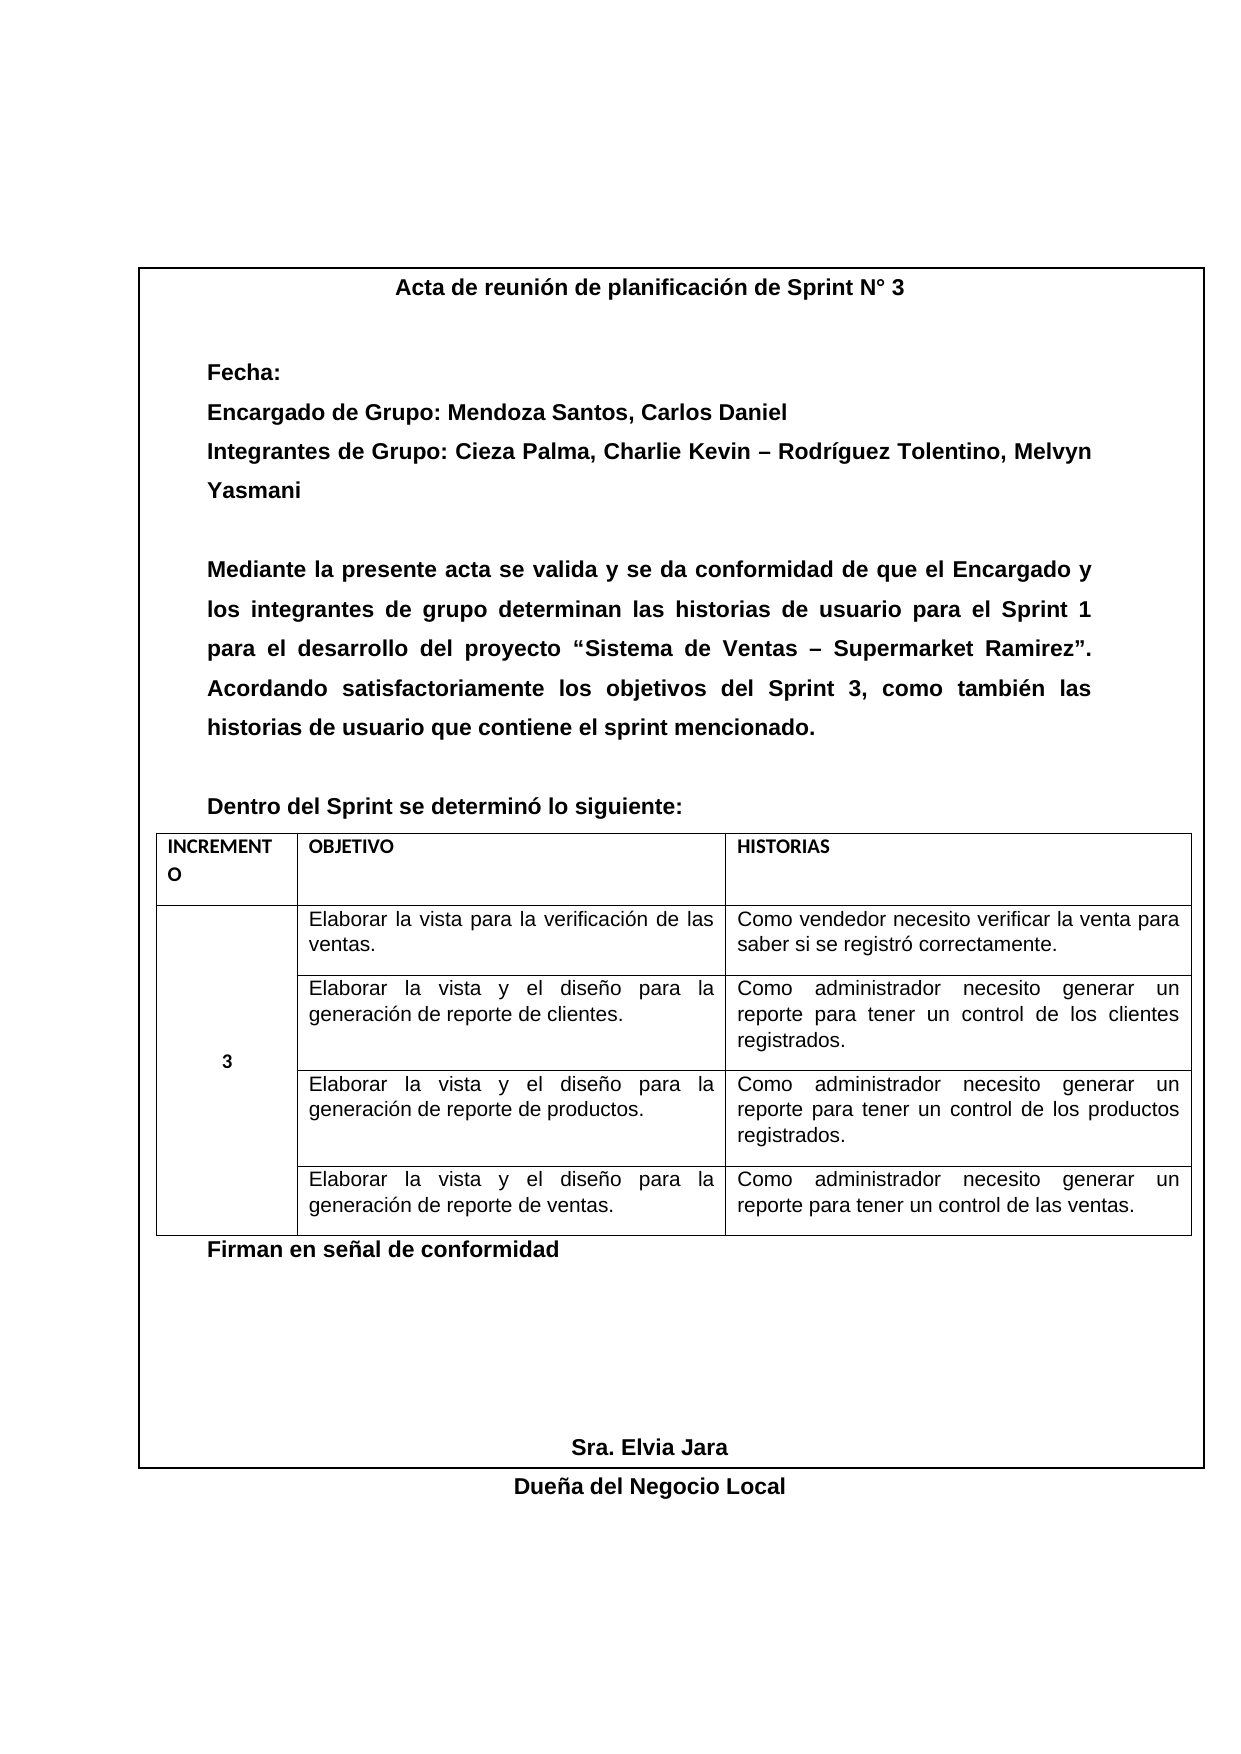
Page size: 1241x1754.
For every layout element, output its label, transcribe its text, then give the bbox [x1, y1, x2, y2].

table_cell Elaborar la vista y el diseño para la generación de reporte de clientes. [298, 976, 725, 1070]
text Firman en señal de conformidad [207, 1236, 1092, 1263]
table_cell Como administrador necesito generar un reporte para tener un control de las ventas. [726, 1167, 1191, 1235]
text Acta de reunión de planificación de Sprint N° 3 [207, 274, 1092, 300]
table_cell Como administrador necesito generar un reporte para tener un control de los productos registrados. [726, 1071, 1191, 1166]
table_cell Como administrador necesito generar un reporte para tener un control de los clientes registrados. [726, 976, 1191, 1070]
text Sra. Elvia Jara [207, 1434, 1092, 1460]
table_header HISTORIAS [726, 834, 1191, 905]
text Mediante la presente acta se valida y se da conformidad de que el Encargado y los integrantes de grupo determinan las historias de usuario para el Sprint 1 para el desarrollo del proyecto “Sistema de Ventas – Supermarket Ramirez”. Acordando satisfactoriamente los objetivos del Sprint 3, como también las historias de usuario que contiene el sprint mencionado. [207, 556, 1092, 741]
table_cell Elaborar la vista para la verificación de las ventas. [298, 906, 725, 975]
table_cell Como vendedor necesito verificar la venta para saber si se registró correctamente. [726, 906, 1191, 975]
text Fecha: [207, 359, 1092, 385]
table_header OBJETIVO [298, 834, 725, 905]
text Integrantes de Grupo: Cieza Palma, Charlie Kevin – Rodríguez Tolentino, Melvyn Yasmani [207, 438, 1092, 504]
text Dueña del Negocio Local [207, 1473, 1092, 1499]
table_cell 3 [157, 906, 297, 1235]
table_header INCREMENTO [157, 834, 297, 905]
table_cell Elaborar la vista y el diseño para la generación de reporte de ventas. [298, 1167, 725, 1235]
table_cell Elaborar la vista y el diseño para la generación de reporte de productos. [298, 1071, 725, 1166]
text Dentro del Sprint se determinó lo siguiente: [207, 793, 1092, 819]
text Encargado de Grupo: Mendoza Santos, Carlos Daniel [207, 398, 1092, 425]
